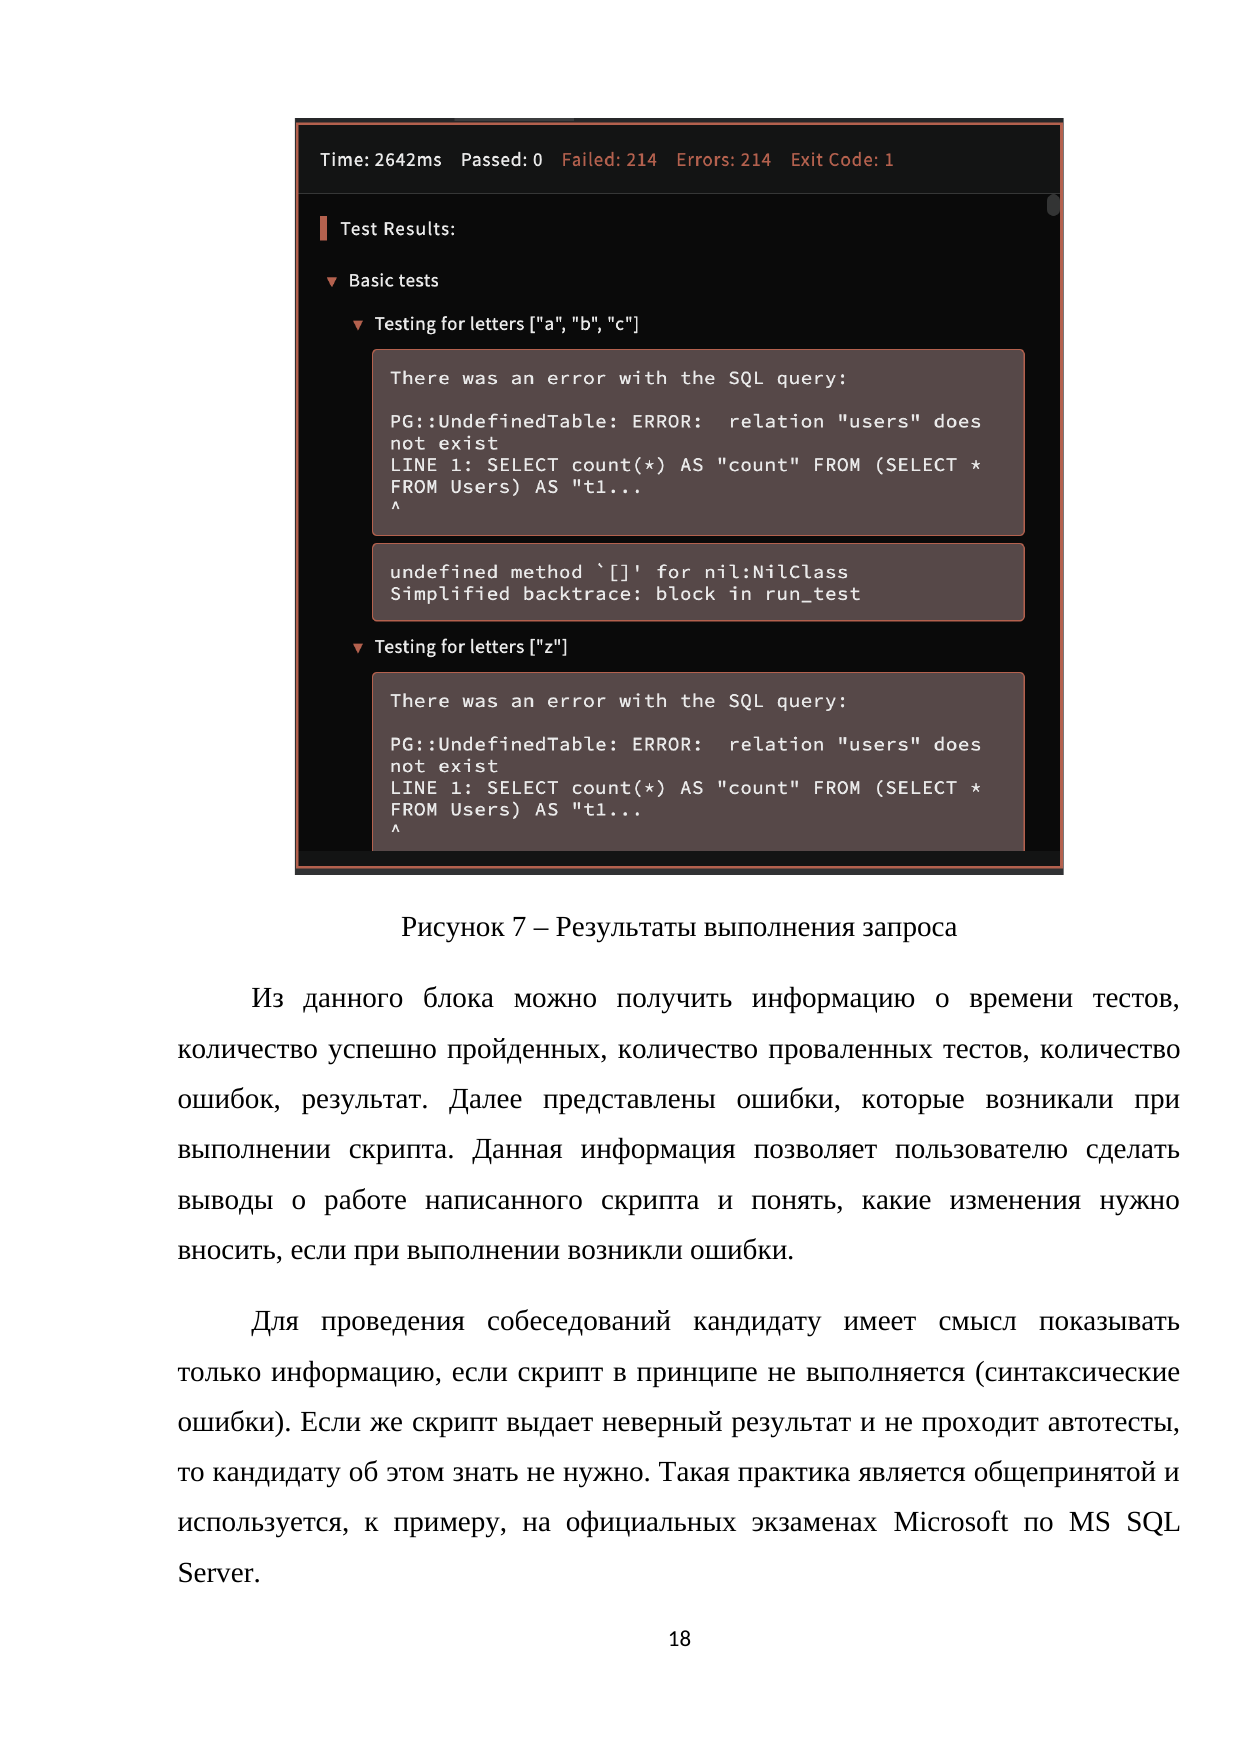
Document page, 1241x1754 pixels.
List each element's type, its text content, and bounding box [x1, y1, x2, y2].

text Рисунок 7 – Результаты выполнения запроса [177, 909, 1181, 943]
text Из данного блока можно получить информацию о времени тестов, количество успешно пройденных, количество проваленных тестов, количество ошибок, результат. Далее представлены ошибки, которые возникали при выполнении скрипта. Данная информация позволяет пользователю сделать выводы о работе написанного скрипта и понять, какие изменения нужно вносить, если при выполнении возникли ошибки. [177, 981, 1181, 1266]
text Для проведения собеседований кандидату имеет смысл показывать только информацию, если скрипт в принципе не выполняется (синтаксические ошибки). Если же скрипт выдает неверный результат и не проходит автотесты, то кандидату об этом знать не нужно. Такая практика является общепринятой и используется, к примеру, на официальных экзаменах Microsoft по MS SQL Server. [177, 1303, 1181, 1588]
picture [294, 118, 1064, 875]
